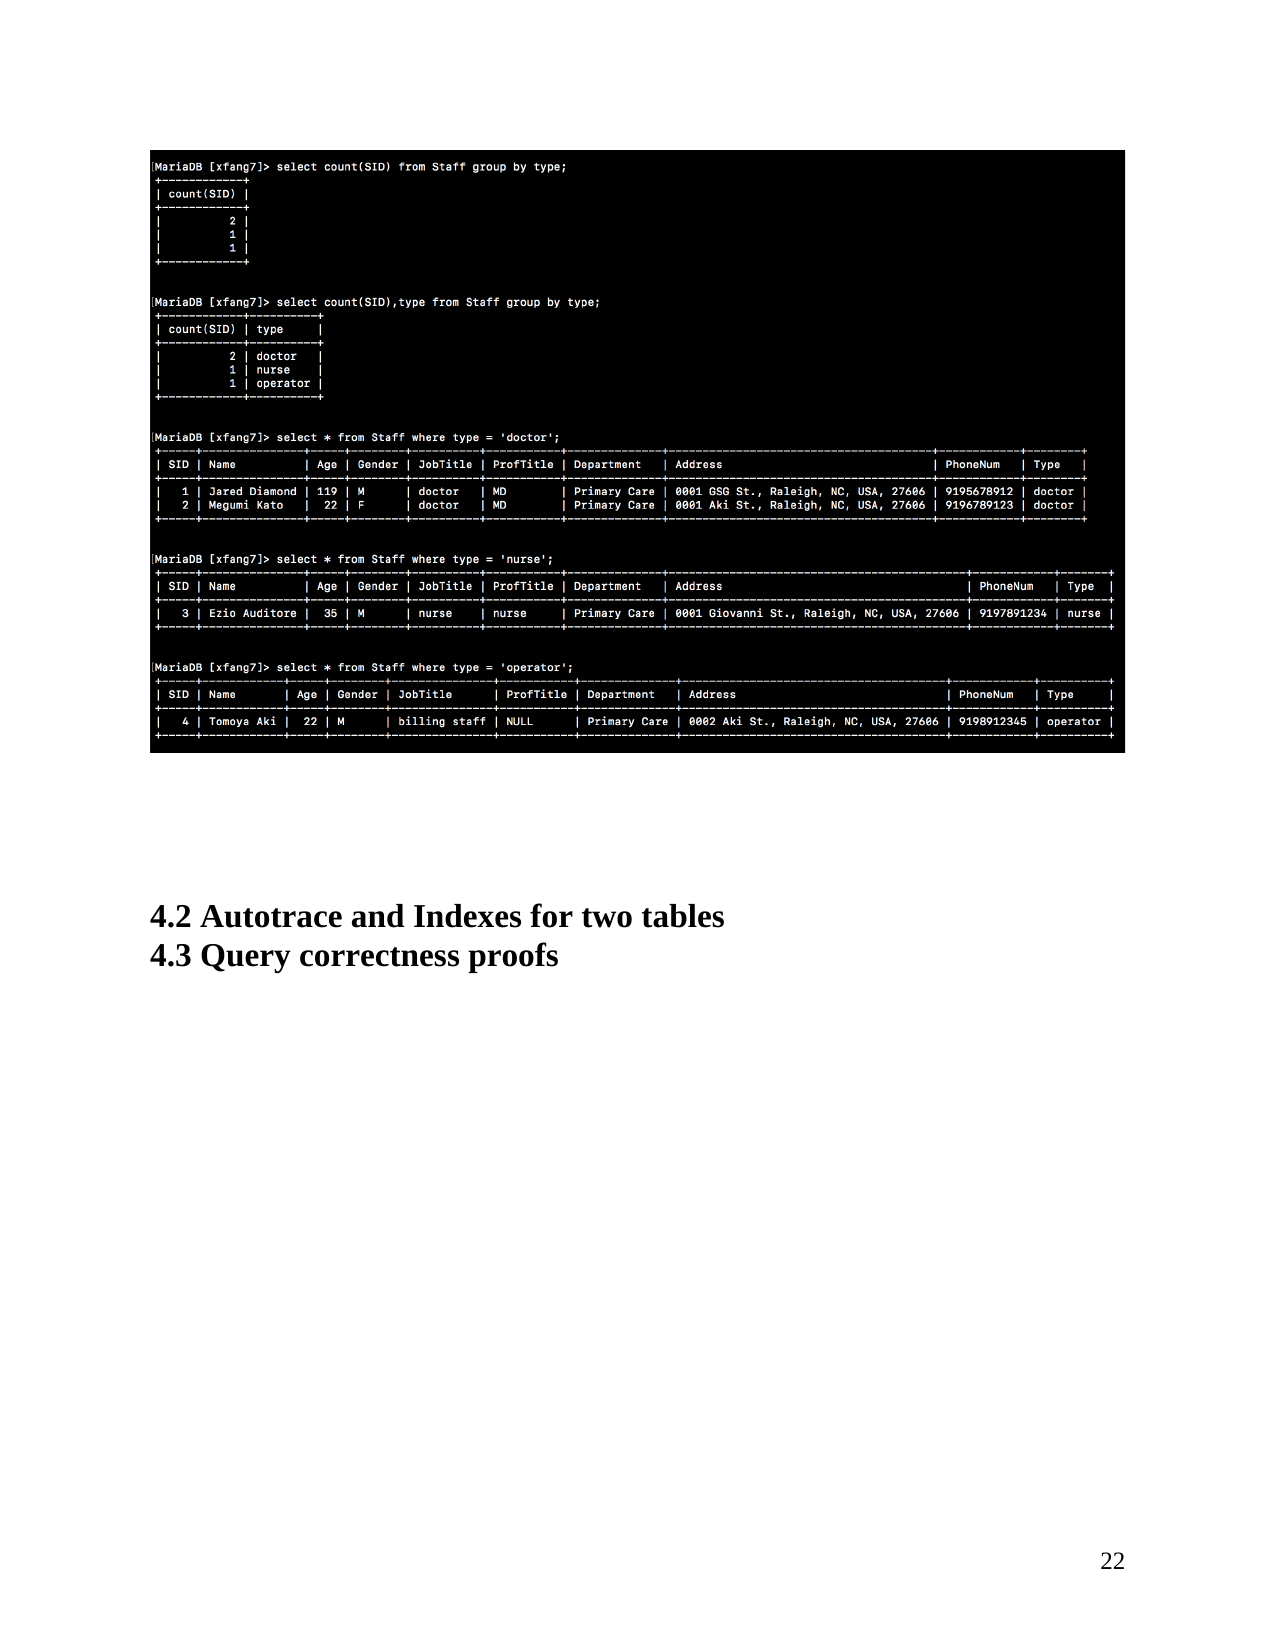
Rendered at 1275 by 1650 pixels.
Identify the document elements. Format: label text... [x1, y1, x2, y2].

text 4.2 Autotrace and Indexes for two tables [150, 896, 1125, 935]
picture [150, 150, 1125, 753]
text 4.3 Query correctness proofs [150, 935, 1125, 973]
